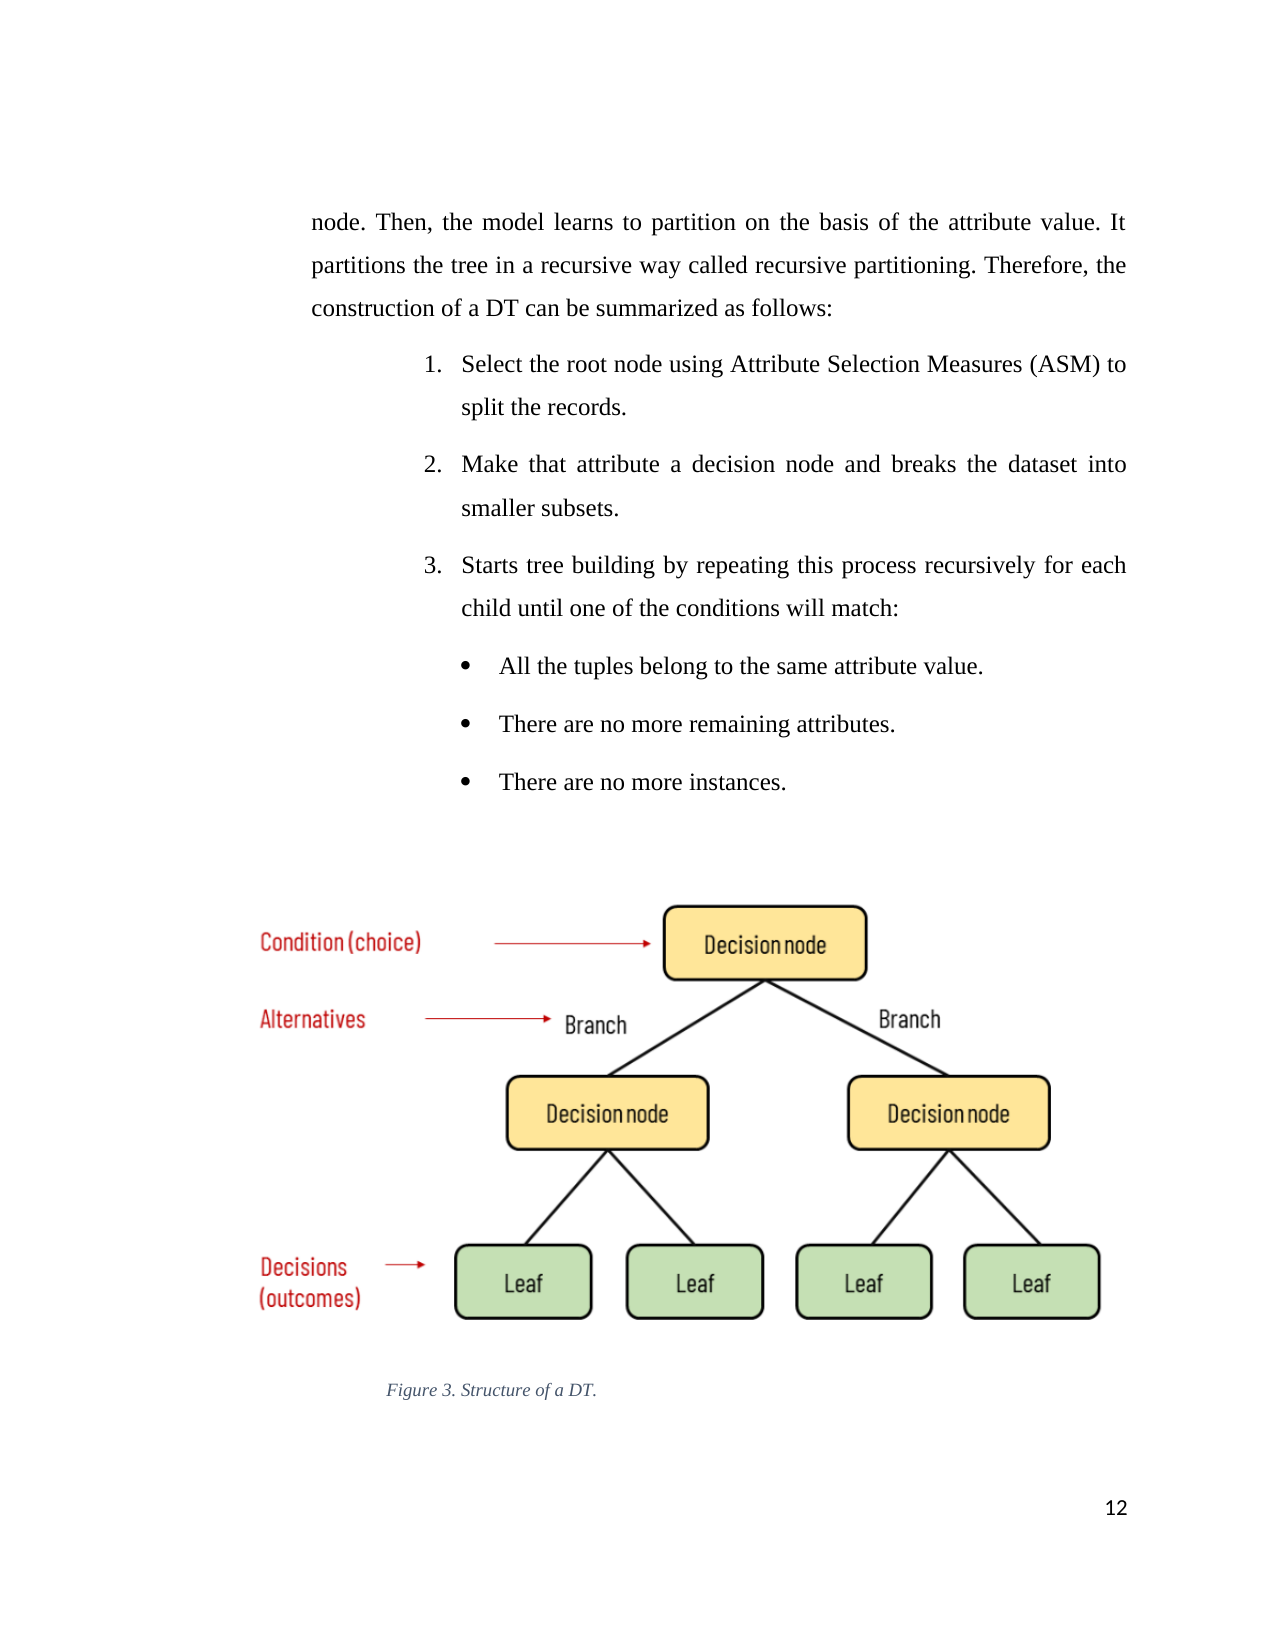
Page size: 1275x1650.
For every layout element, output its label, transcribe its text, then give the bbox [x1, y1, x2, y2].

list All the tuples belong to the same attribute value. [461, 651, 1127, 680]
list Make that attribute a decision node and breaks the dataset into smaller subsets. [424, 449, 1127, 521]
list Starts tree building by repeating this process recursively for each child until one of the conditions will match: [424, 550, 1127, 622]
list There are no more instances. [461, 767, 1127, 795]
list Select the root node using Attribute Selection Measures (ASM) to split the records. [424, 349, 1127, 421]
list There are no more remaining attributes. [461, 709, 1127, 738]
picture [236, 880, 1128, 1352]
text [311, 207, 1127, 322]
